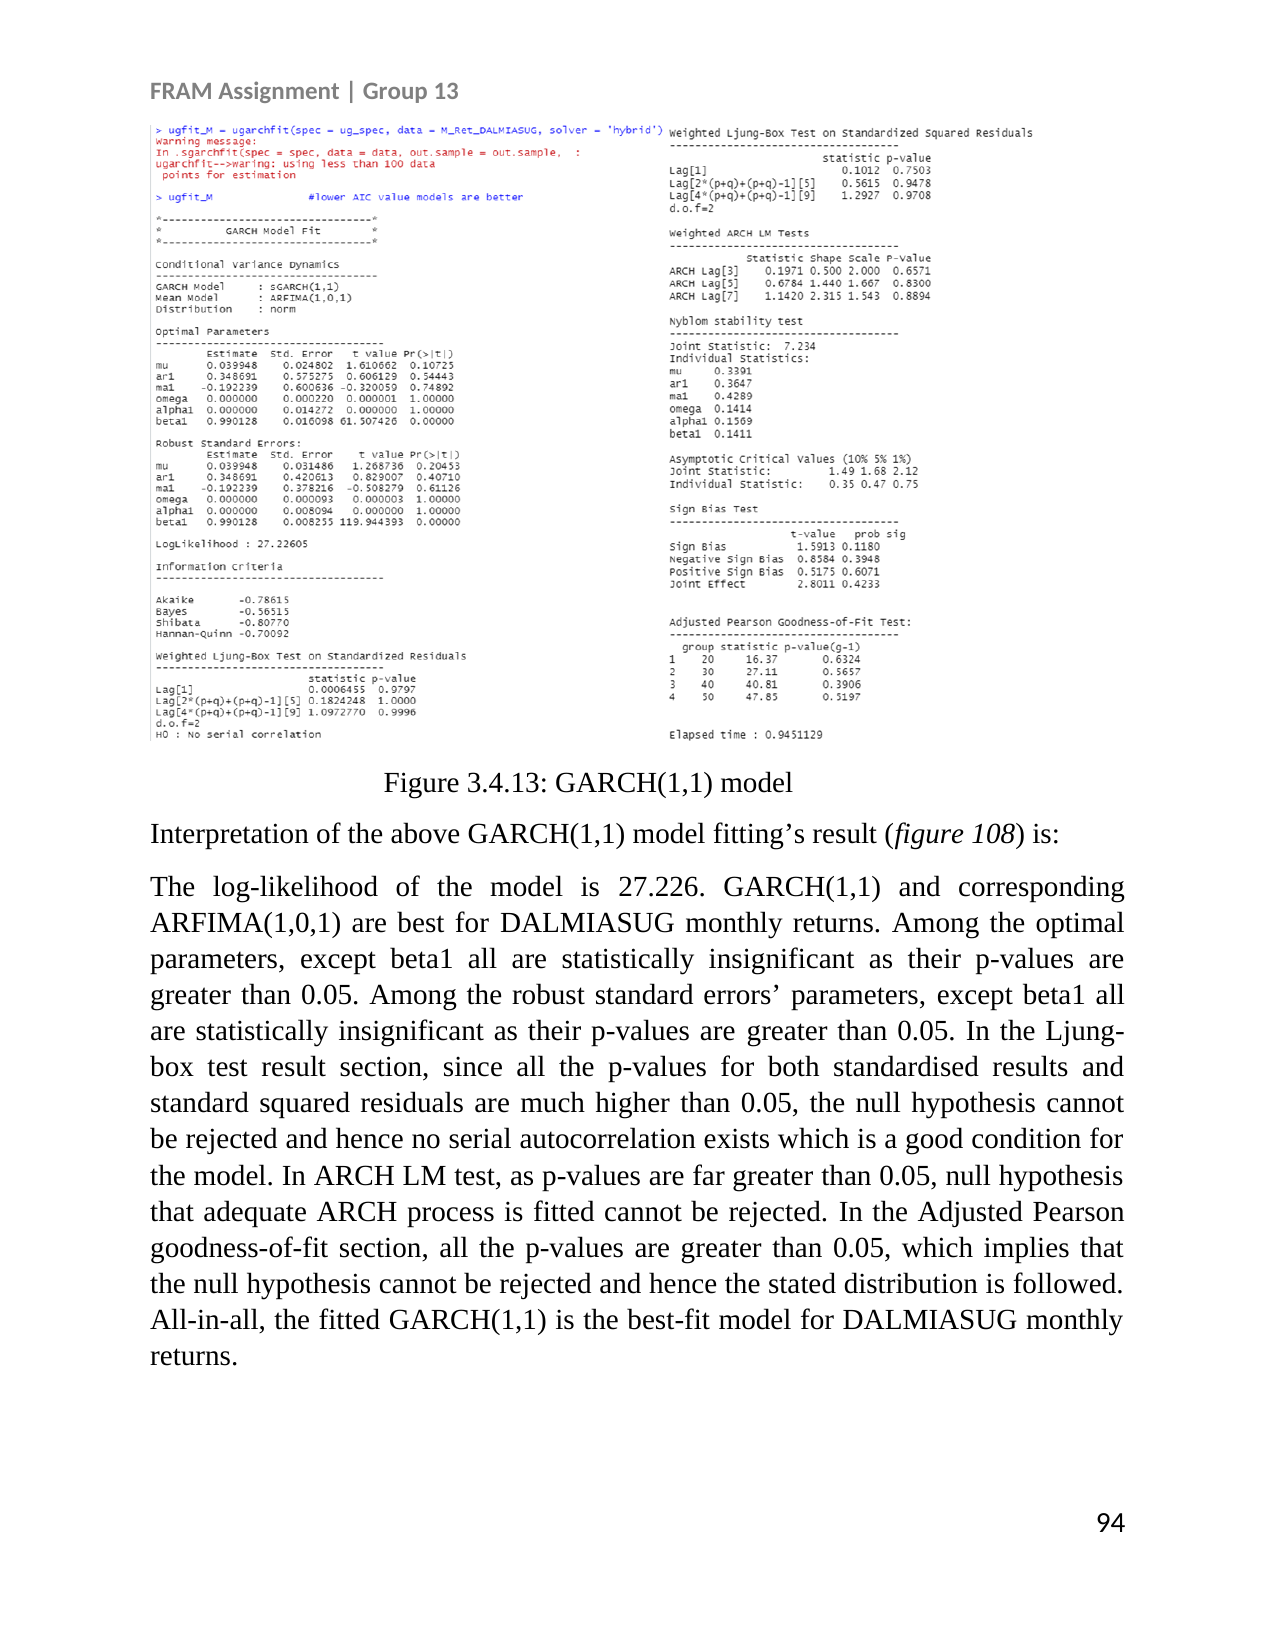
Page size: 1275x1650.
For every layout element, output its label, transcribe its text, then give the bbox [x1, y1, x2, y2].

picture [150, 121, 1077, 741]
text Figure 3.4.13: GARCH(1,1) model [150, 766, 1125, 799]
text The log-likelihood of the model is 27.226. GARCH(1,1) and corresponding ARFIMA(1,0,1) are best for DALMIASUG monthly returns. Among the optimal parameters, except beta1 all are statistically insignificant as their p-values are greater than 0.05. Among the robust standard errors’ parameters, except beta1 all are statistically insignificant as their p-values are greater than 0.05. In the Ljung-box test result section, since all the p-values for both standardised results and standard squared residuals are much higher than 0.05, the null hypothesis cannot be rejected and hence no serial autocorrelation exists which is a good condition for the model. In ARCH LM test, as p-values are far greater than 0.05, null hypothesis that adequate ARCH process is fitted cannot be rejected. In the Adjusted Pearson goodness-of-fit section, all the p-values are greater than 0.05, which implies that the null hypothesis cannot be rejected and hence the stated distribution is followed. All-in-all, the fitted GARCH(1,1) is the best-fit model for DALMIASUG monthly returns. [150, 869, 1125, 1372]
text Interpretation of the above GARCH(1,1) model fitting’s result (figure 108) is: [150, 816, 1125, 849]
